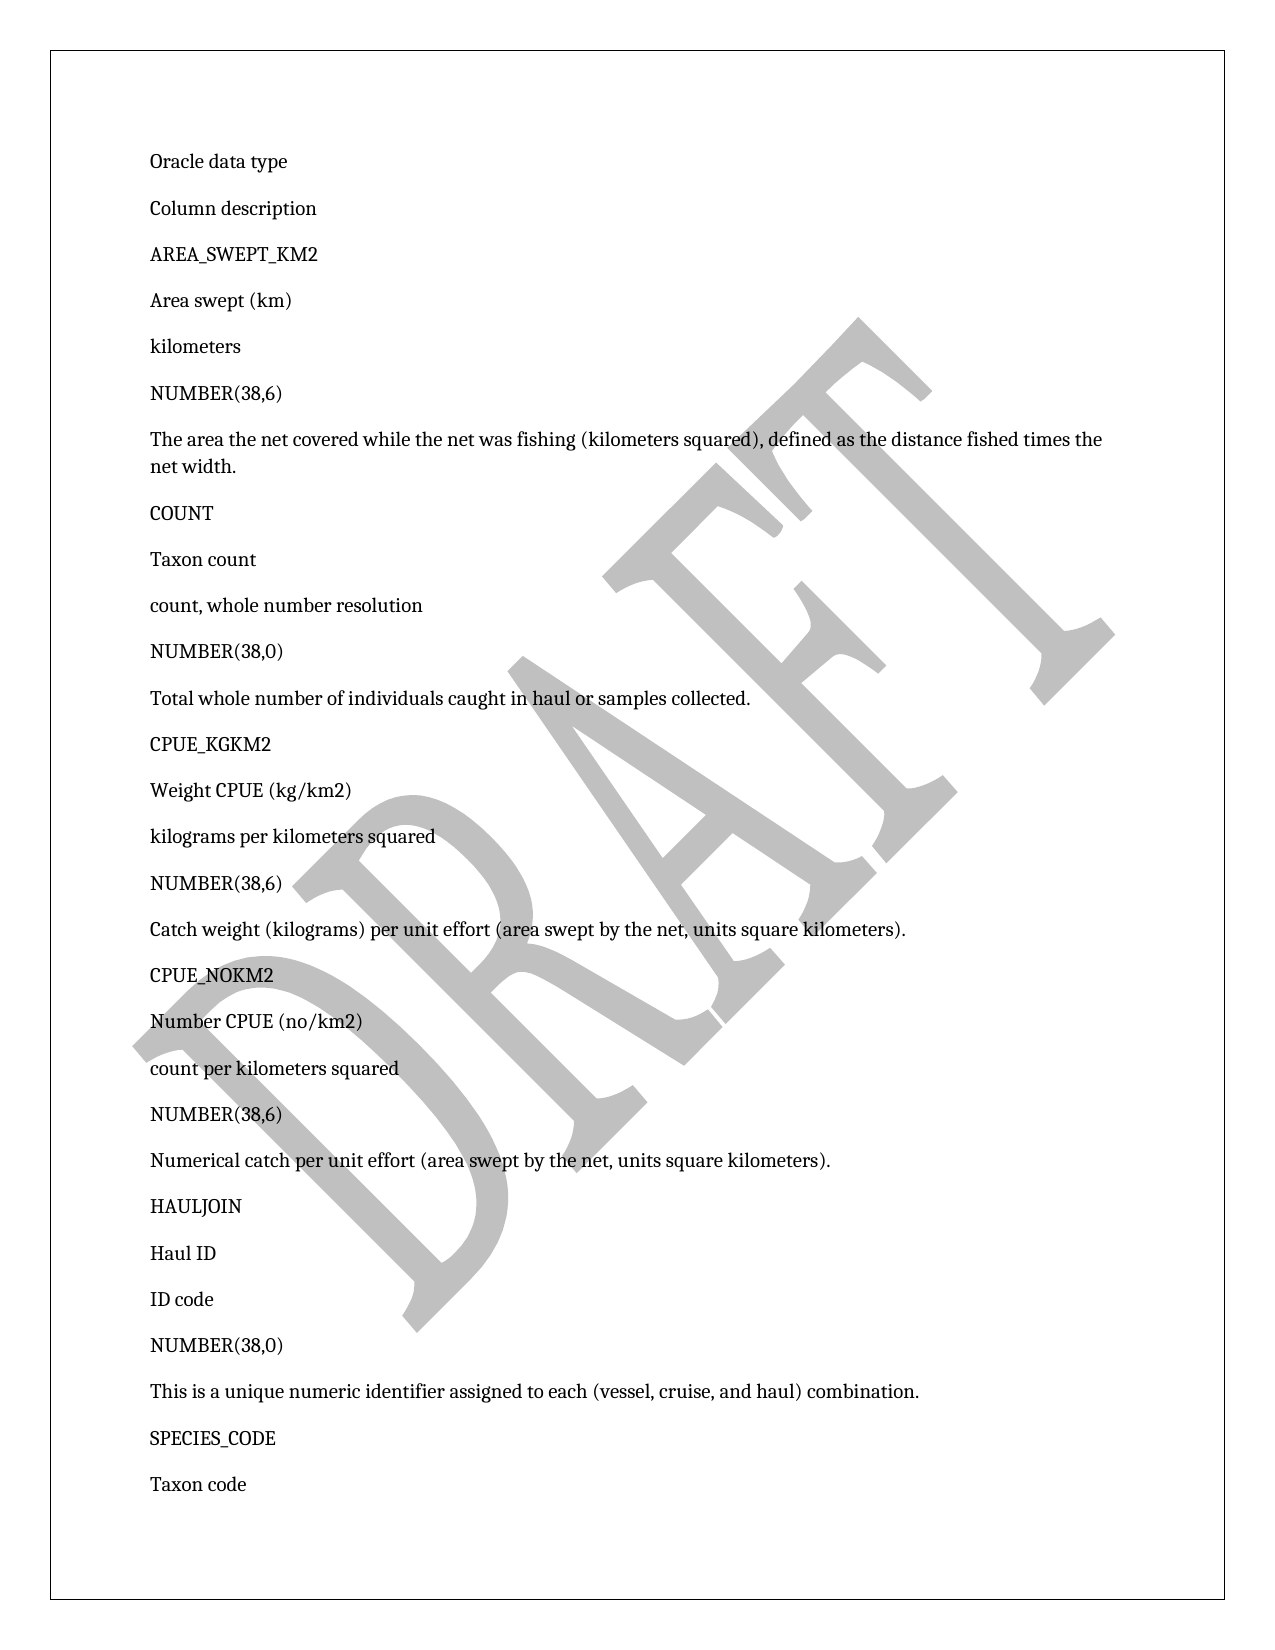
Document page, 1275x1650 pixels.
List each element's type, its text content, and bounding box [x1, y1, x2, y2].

text kilograms per kilometers squared [150, 825, 1125, 849]
text NUMBER(38,0) [150, 640, 1125, 664]
text NUMBER(38,6) [150, 381, 1125, 405]
text ID code [150, 1287, 1125, 1311]
text NUMBER(38,6) [150, 1102, 1125, 1126]
text NUMBER(38,6) [150, 871, 1125, 895]
text count per kilometers squared [150, 1056, 1125, 1080]
text Weight CPUE (kg/km2) [150, 779, 1125, 803]
text Number CPUE (no/km2) [150, 1010, 1125, 1034]
text kilometers [150, 335, 1125, 359]
text Area swept (km) [150, 289, 1125, 313]
text SPECIES_CODE [150, 1426, 1125, 1450]
text Oracle data type [150, 150, 1125, 174]
text Column description [150, 196, 1125, 220]
text The area the net covered while the net was fishing (kilometers squared), defined as the distance fished times the net width. [150, 427, 1125, 479]
text CPUE_KGKM2 [150, 732, 1125, 756]
text Total whole number of individuals caught in haul or samples collected. [150, 686, 1125, 710]
text COUNT [150, 501, 1125, 525]
text Catch weight (kilograms) per unit effort (area swept by the net, units square kilometers). [150, 917, 1125, 941]
text Numerical catch per unit effort (area swept by the net, units square kilometers). [150, 1149, 1125, 1173]
text This is a unique numeric identifier assigned to each (vessel, cruise, and haul) combination. [150, 1380, 1125, 1404]
text AREA_SWEPT_KM2 [150, 242, 1125, 266]
text NUMBER(38,0) [150, 1334, 1125, 1358]
text HAULJOIN [150, 1195, 1125, 1219]
text count, whole number resolution [150, 594, 1125, 618]
text Taxon code [150, 1472, 1125, 1496]
text Taxon count [150, 547, 1125, 571]
text CPUE_NOKM2 [150, 964, 1125, 988]
text Haul ID [150, 1241, 1125, 1265]
